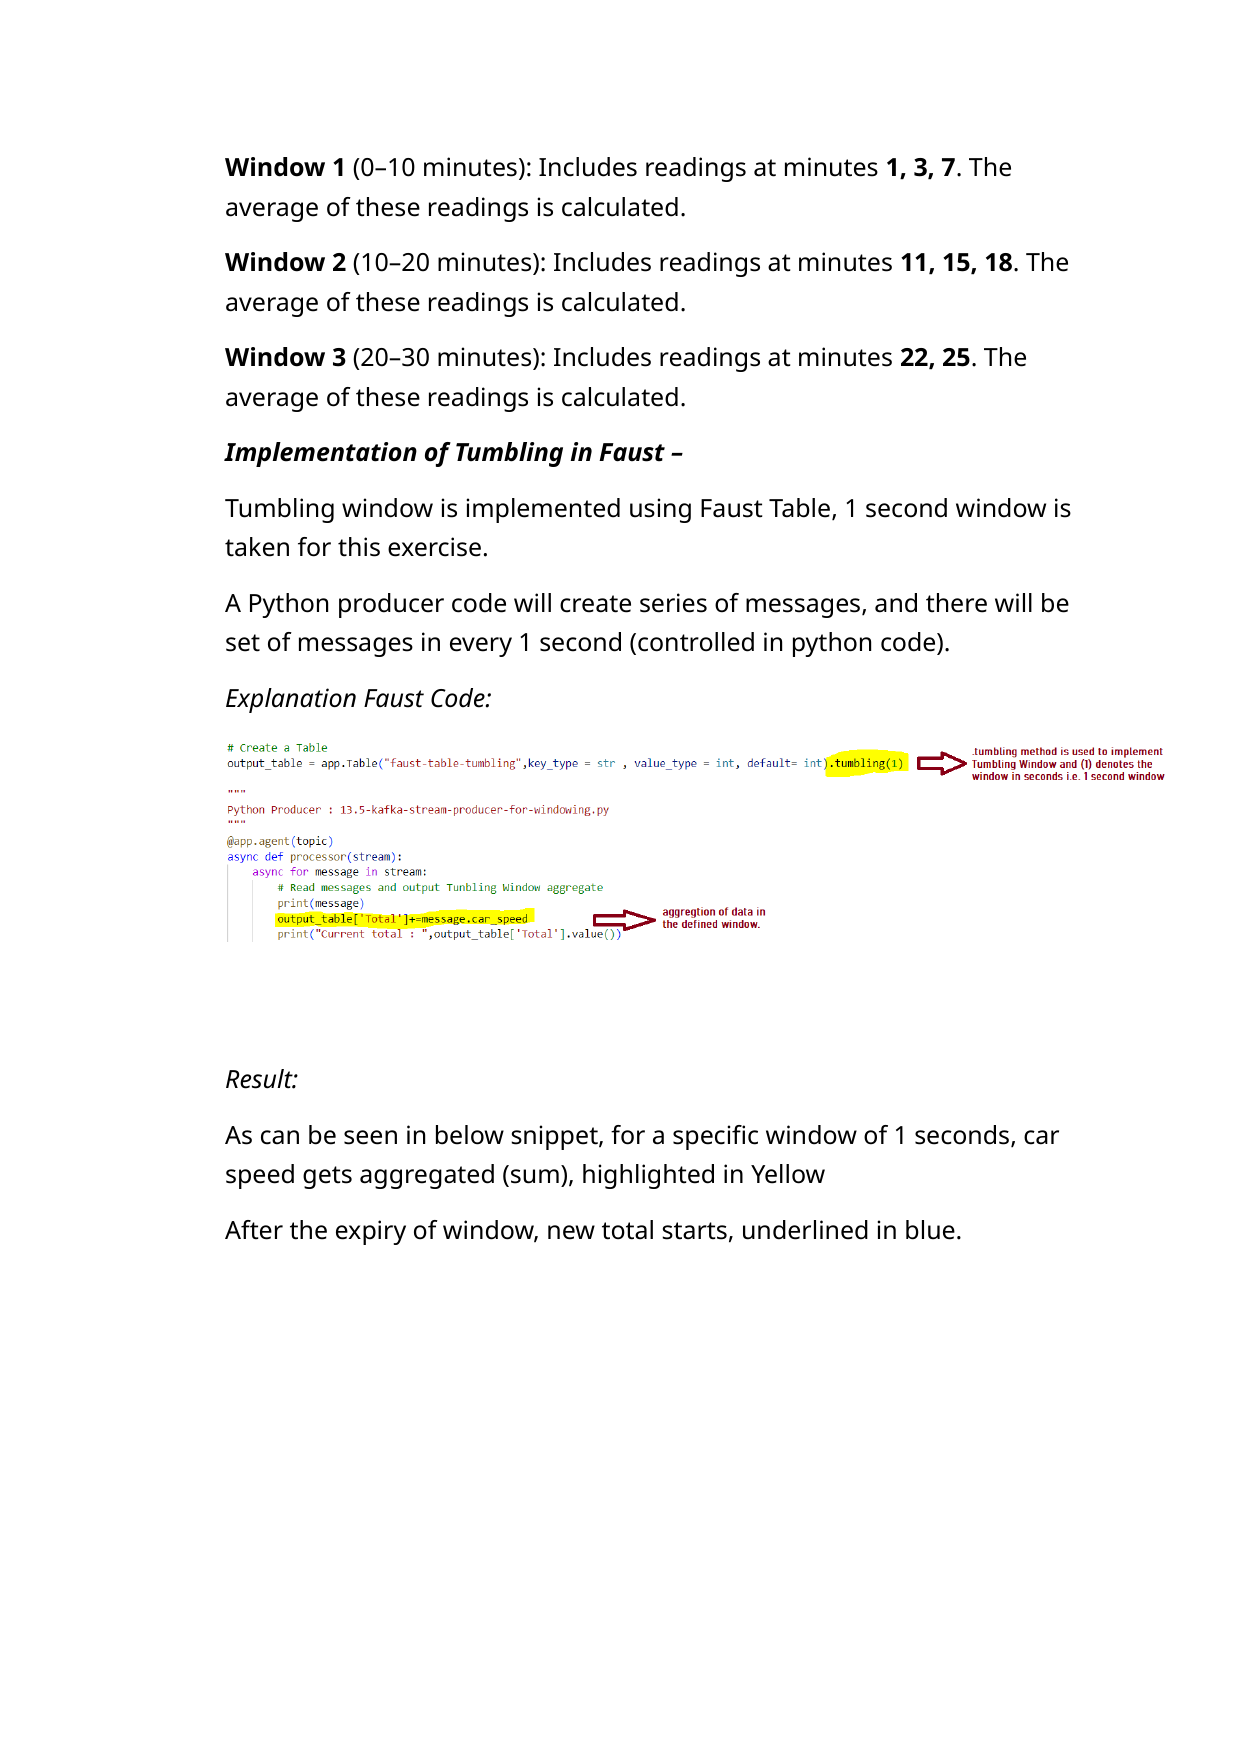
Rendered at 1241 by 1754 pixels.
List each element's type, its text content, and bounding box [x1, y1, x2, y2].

text As can be seen in below snippet, for a specific window of 1 seconds, car speed gets aggregated (sum), highlighted in Yellow [225, 1118, 1090, 1191]
text Implementation of Tumbling in Faust – [225, 435, 1090, 469]
text Tumbling window is implemented using Faust Table, 1 second window is taken for this exercise. [225, 491, 1090, 564]
text Window 3 (20–30 minutes): Includes readings at minutes 22, 25. The average of these readings is calculated. [225, 340, 1090, 413]
text Result: [225, 1062, 1090, 1096]
text A Python producer code will create series of messages, and there will be set of messages in every 1 second (controlled in python code). [225, 586, 1090, 659]
text Window 2 (10–20 minutes): Includes readings at minutes 11, 15, 18. The average of these readings is calculated. [225, 245, 1090, 318]
text Window 1 (0–10 minutes): Includes readings at minutes 1, 3, 7. The average of these readings is calculated. [225, 150, 1090, 223]
picture [225, 736, 1166, 985]
text Explanation Faust Code: [225, 681, 1090, 715]
text After the expiry of window, new total starts, underlined in blue. [225, 1213, 1090, 1247]
